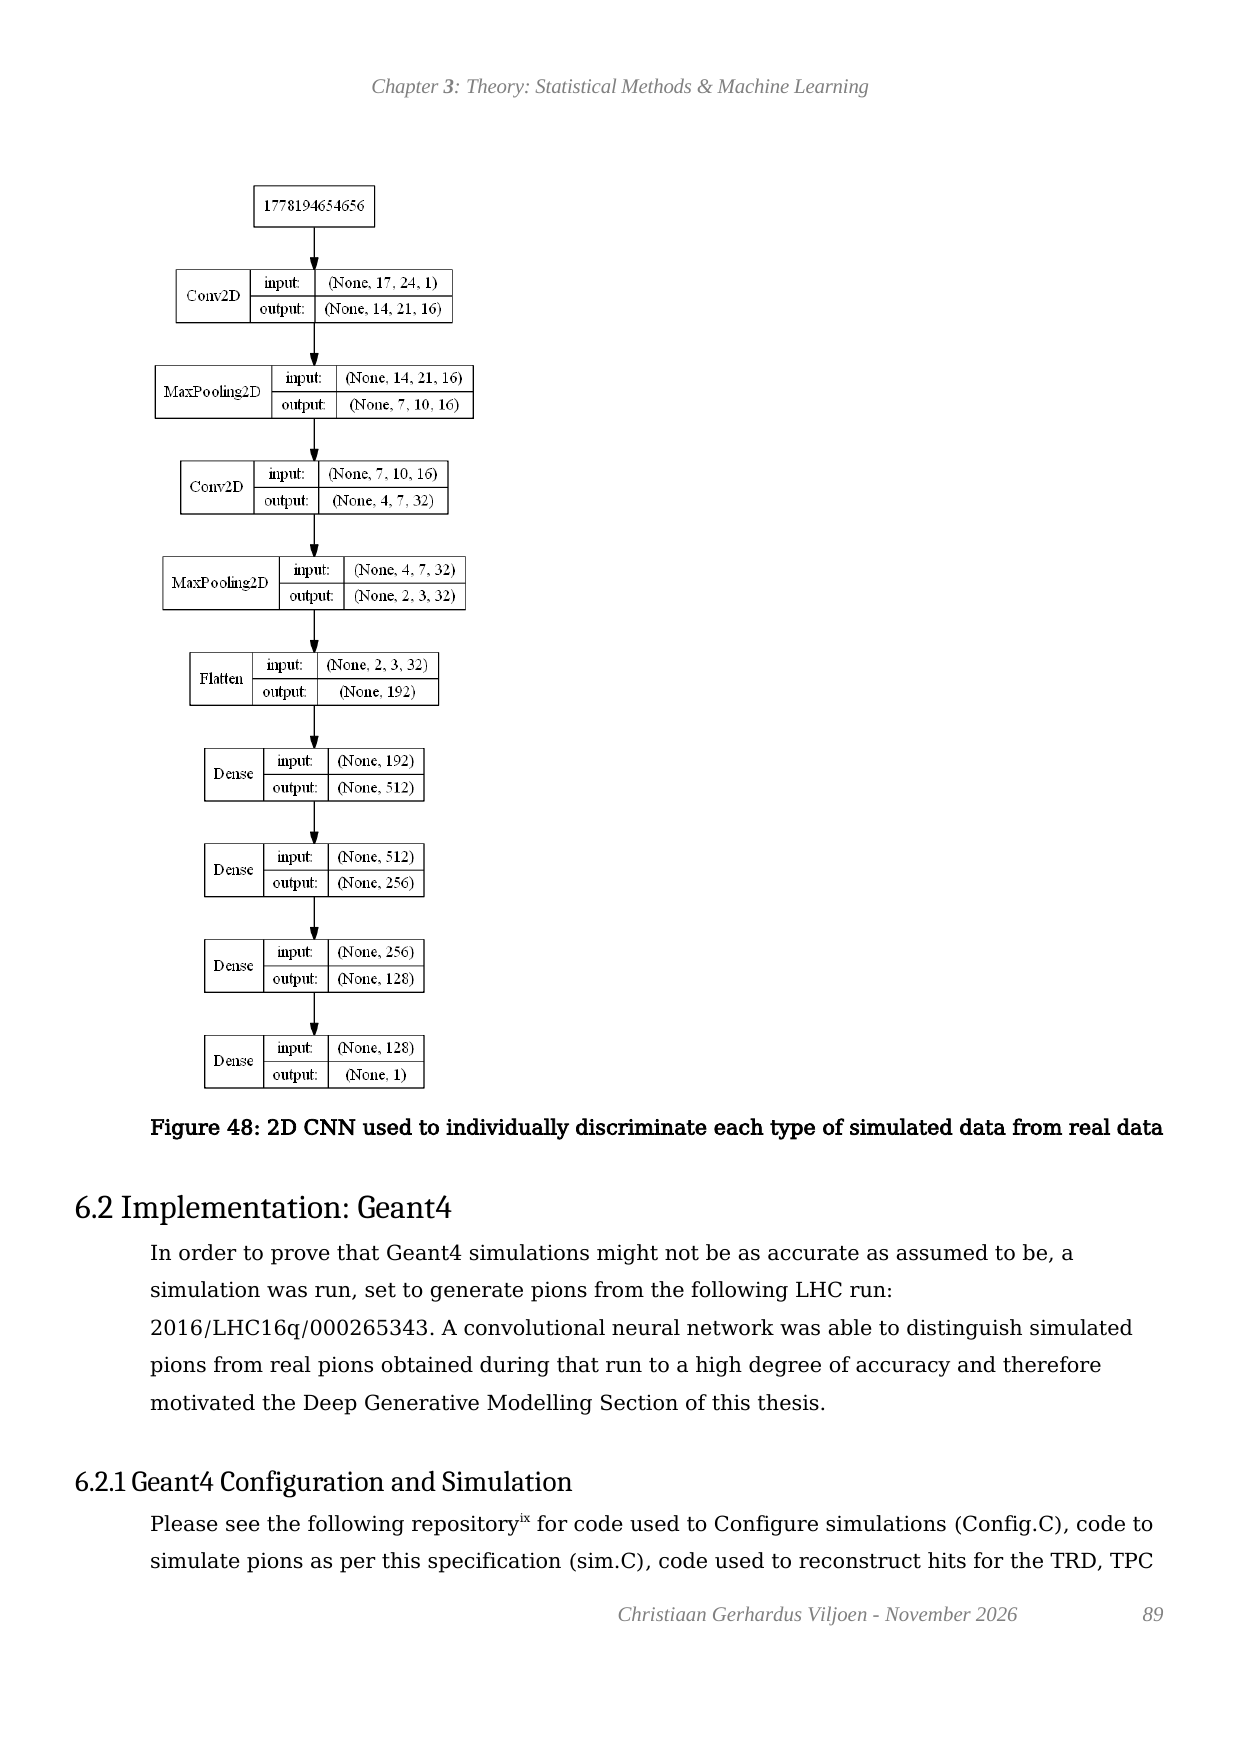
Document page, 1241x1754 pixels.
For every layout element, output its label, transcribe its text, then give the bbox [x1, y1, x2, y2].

subtitle Implementation: Geant4 [75, 1189, 1165, 1227]
subtitle Geant4 Configuration and Simulation [75, 1465, 1165, 1498]
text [150, 1511, 1165, 1573]
text Figure 48: 2D CNN used to individually discriminate each type of simulated data from real data [150, 1114, 1165, 1139]
picture [150, 180, 478, 1093]
text In order to prove that Geant4 simulations might not be as accurate as assumed to be, a simulation was run, set to generate pions from the following LHC run: 2016/LHC16q/000265343. A convolutional neural network was able to distinguish simulated pions from real pions obtained during that run to a high degree of accuracy and therefore motivated the Deep Generative Modelling Section of this thesis. [150, 1240, 1165, 1415]
